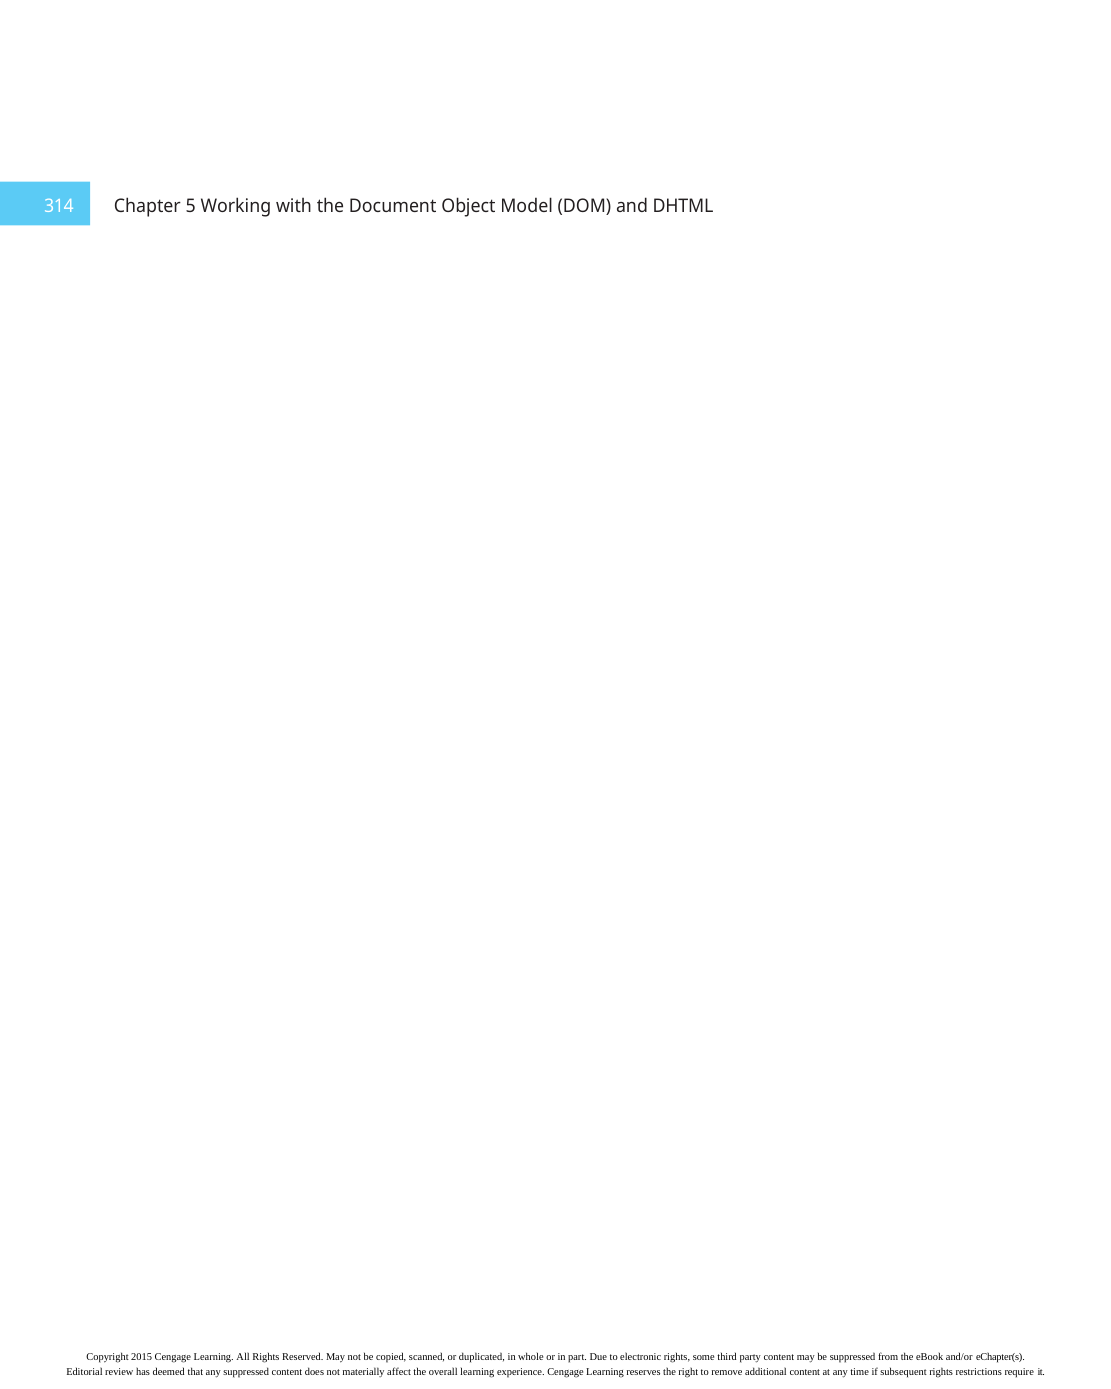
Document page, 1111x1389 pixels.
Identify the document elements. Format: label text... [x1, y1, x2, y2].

text Chapter 5 Working with the Document Object Model (DOM) and DHTML [114, 192, 1110, 217]
